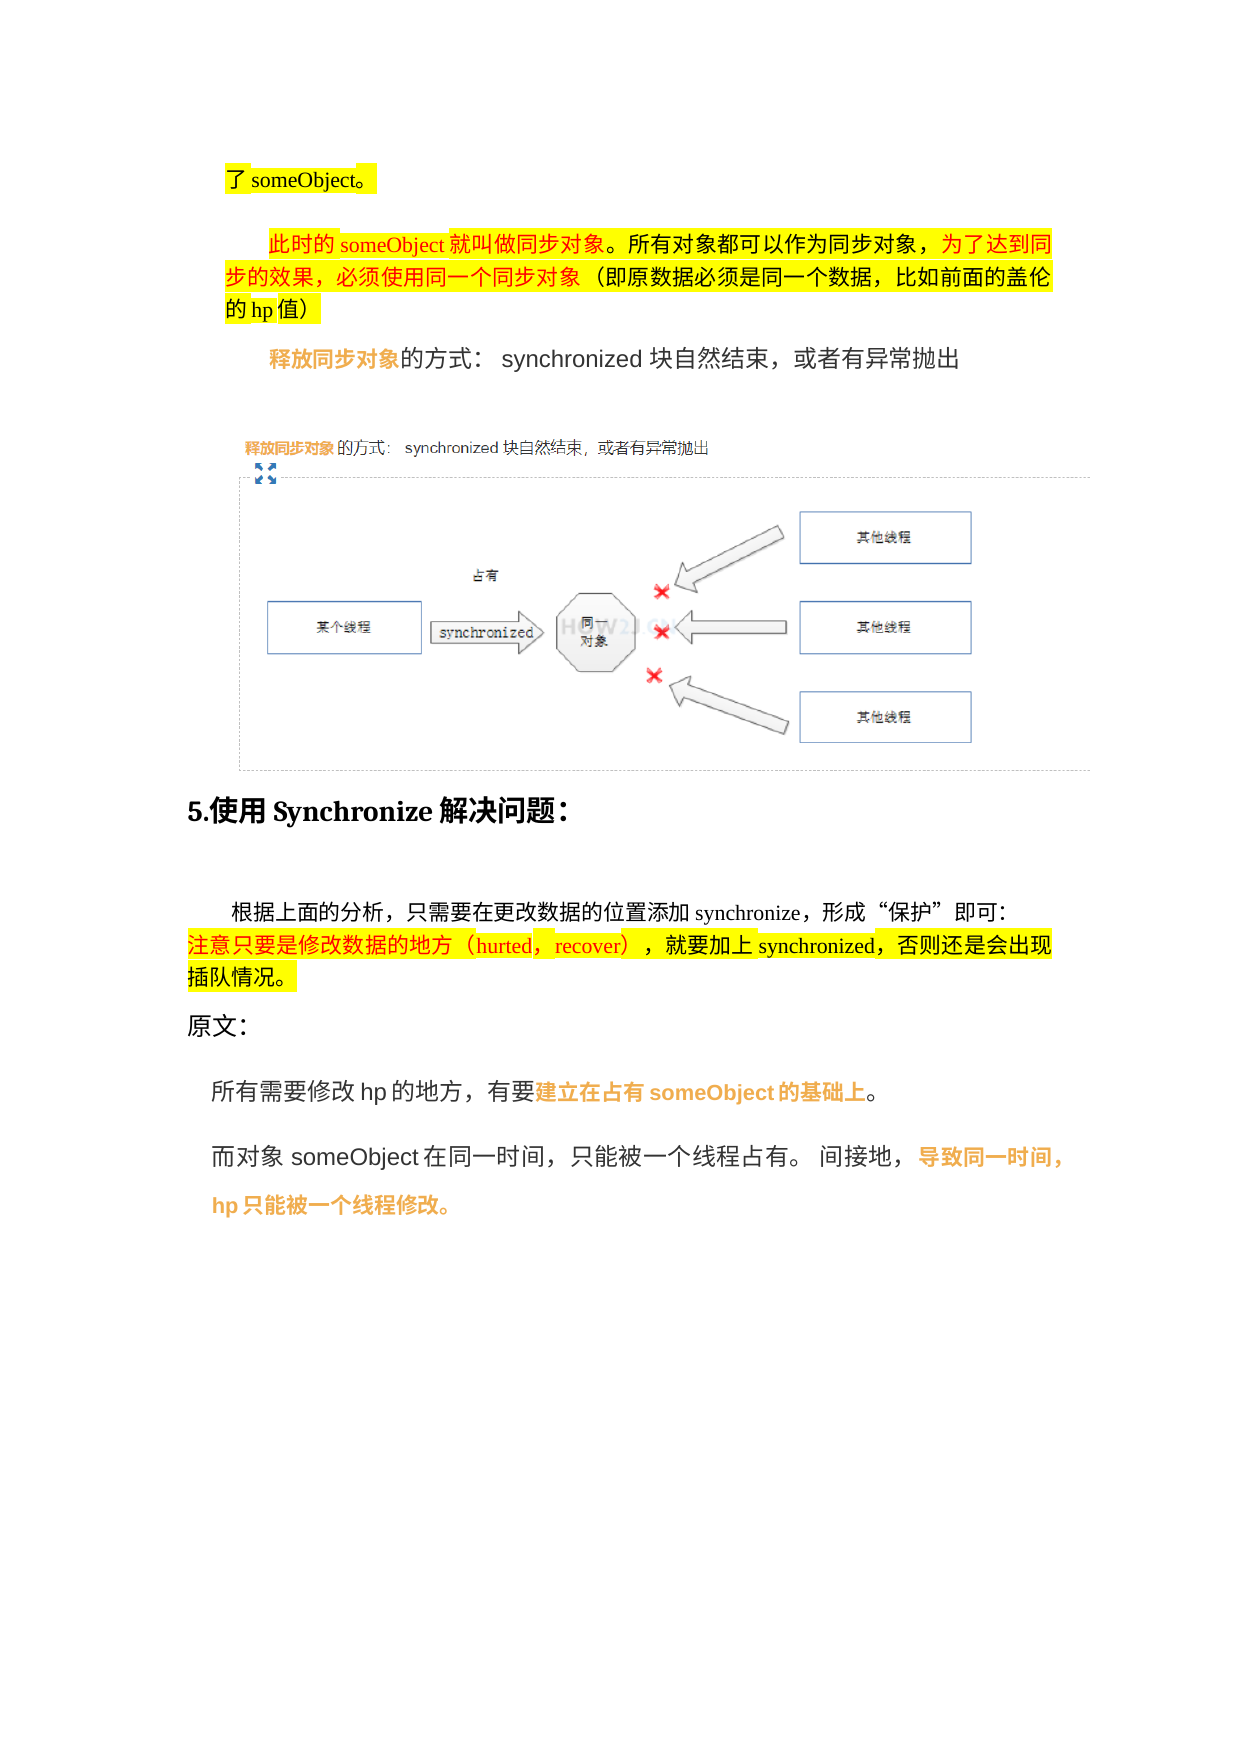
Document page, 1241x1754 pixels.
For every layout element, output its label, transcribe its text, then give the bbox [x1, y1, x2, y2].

text 注意只要是修改数据的地方（hurted，recover），就要加上synchronized，否则还是会出现插队情况。 [187, 927, 1053, 992]
subtitle 5.使用Synchronize解决问题： [187, 776, 1053, 841]
text 原文： [187, 992, 1053, 1057]
list 此时的someObject就叫做同步对象。所有对象都可以作为同步对象，为了达到同步的效果，必须使用同一个同步对象（即原数据必须是同一个数据，比如前面的盖伦的hp值） [225, 227, 1053, 260]
text 所有需要修改hp的地方，有要建立在占有someObject的基础上。 而对象 someObject在同一时间，只能被一个线程占有。 间接地，导致同一时间，hp只能被一个线程修改。 [212, 1057, 1053, 1220]
text 根据上面的分析，只需要在更改数据的位置添加synchronize，形成“保护”即可： [187, 895, 1053, 927]
list 释放同步对象的方式： synchronized 块自然结束，或者有异常抛出 [225, 324, 1053, 389]
picture [225, 414, 1090, 786]
list 此时的someObject就叫做同步对象。所有对象都可以作为同步对象，为了达到同步的效果，必须使用同一个同步对象（即原数据必须是同一个数据，比如前面的盖伦的hp值） [225, 292, 1053, 324]
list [225, 162, 1053, 194]
